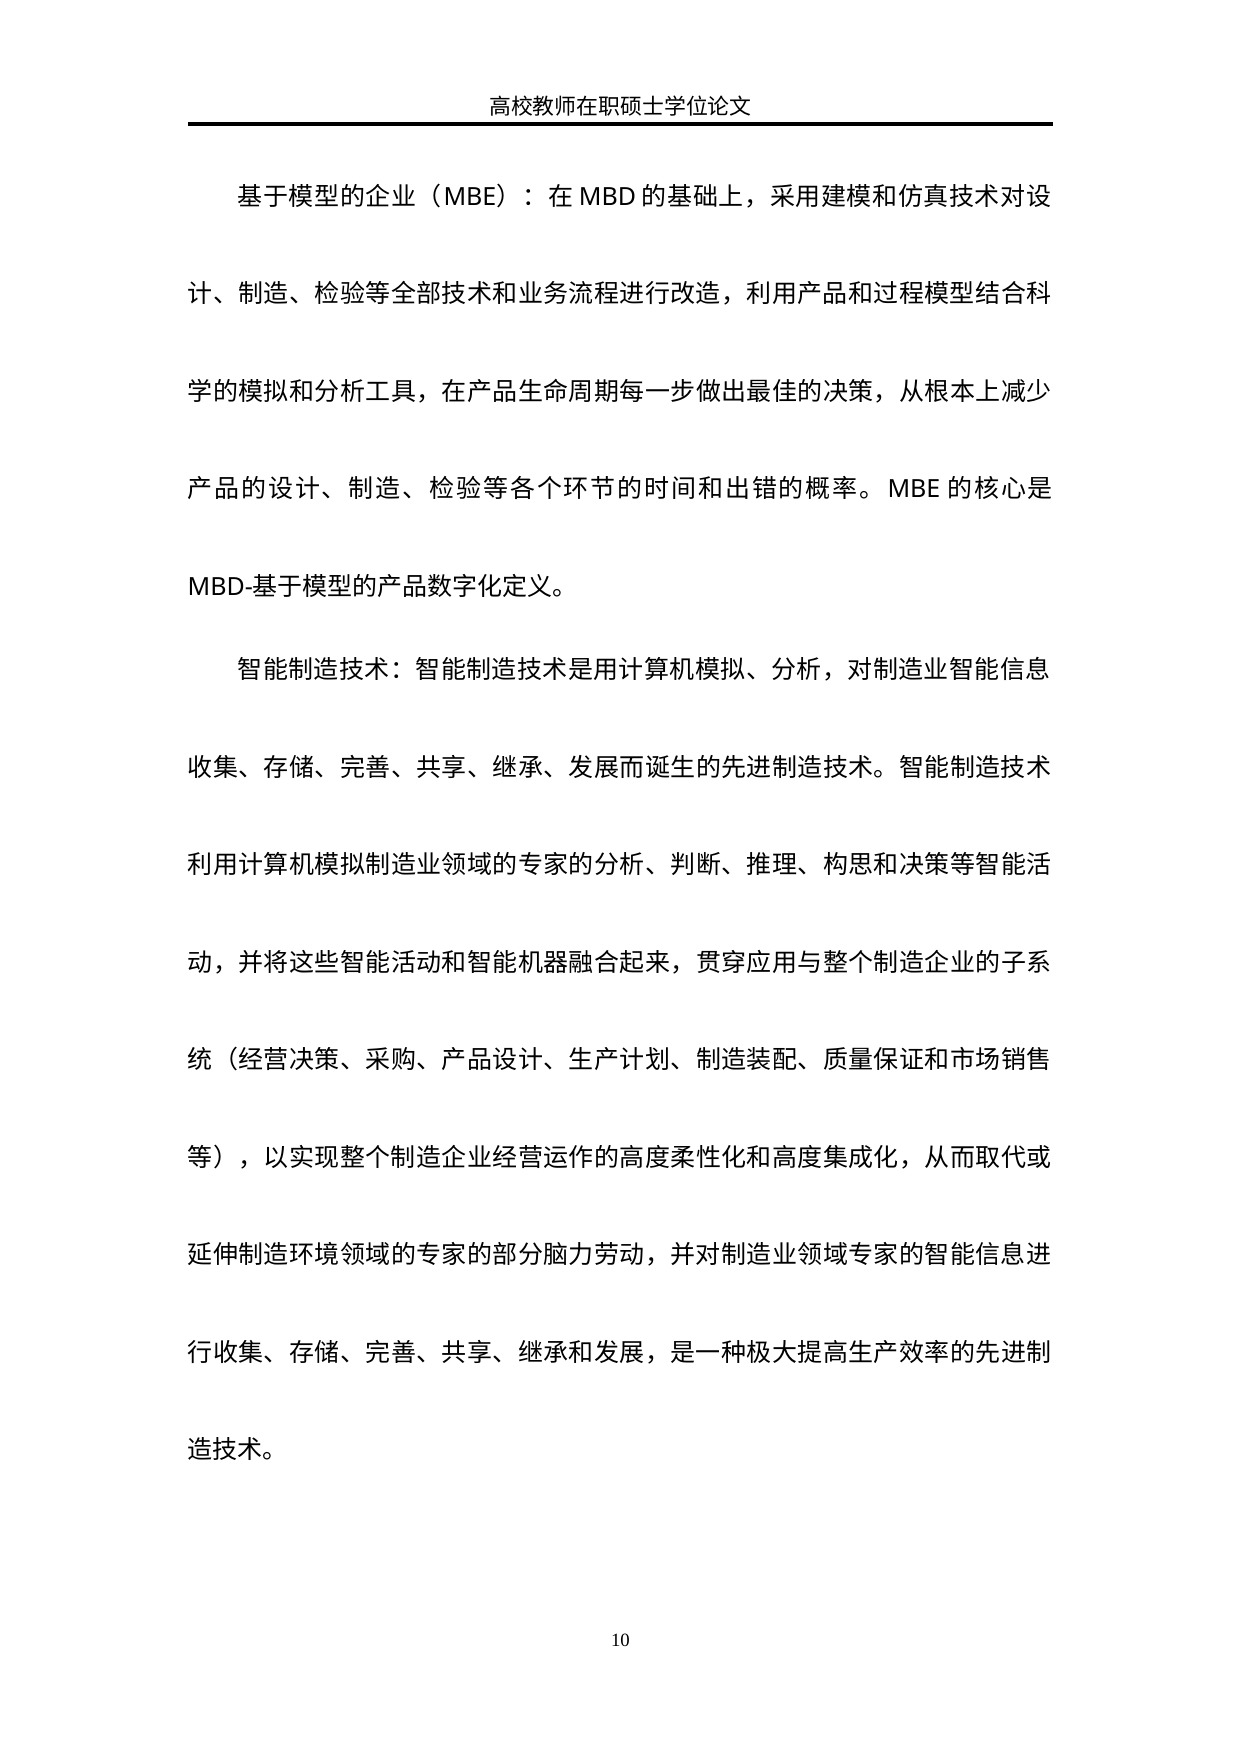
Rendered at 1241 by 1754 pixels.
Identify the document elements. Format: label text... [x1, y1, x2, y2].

text 基于模型的企业（MBE）：在MBD的基础上，采用建模和仿真技术对设计、制造、检验等全部技术和业务流程进行改造，利用产品和过程模型结合科学的模拟和分析工具，在产品生命周期每一步做出最佳的决策，从根本上减少产品的设计、制造、检验等各个环节的时间和出错的概率。MBE的核心是MBD-基于模型的产品数字化定义。 [187, 162, 1053, 617]
text 智能制造技术：智能制造技术是用计算机模拟、分析，对制造业智能信息收集、存储、完善、共享、继承、发展而诞生的先进制造技术。智能制造技术利用计算机模拟制造业领域的专家的分析、判断、推理、构思和决策等智能活动，并将这些智能活动和智能机器融合起来，贯穿应用与整个制造企业的子系统（经营决策、采购、产品设计、生产计划、制造装配、质量保证和市场销售等），以实现整个制造企业经营运作的高度柔性化和高度集成化，从而取代或延伸制造环境领域的专家的部分脑力劳动，并对制造业领域专家的智能信息进行收集、存储、完善、共享、继承和发展，是一种极大提高生产效率的先进制造技术。 [187, 635, 1053, 1480]
